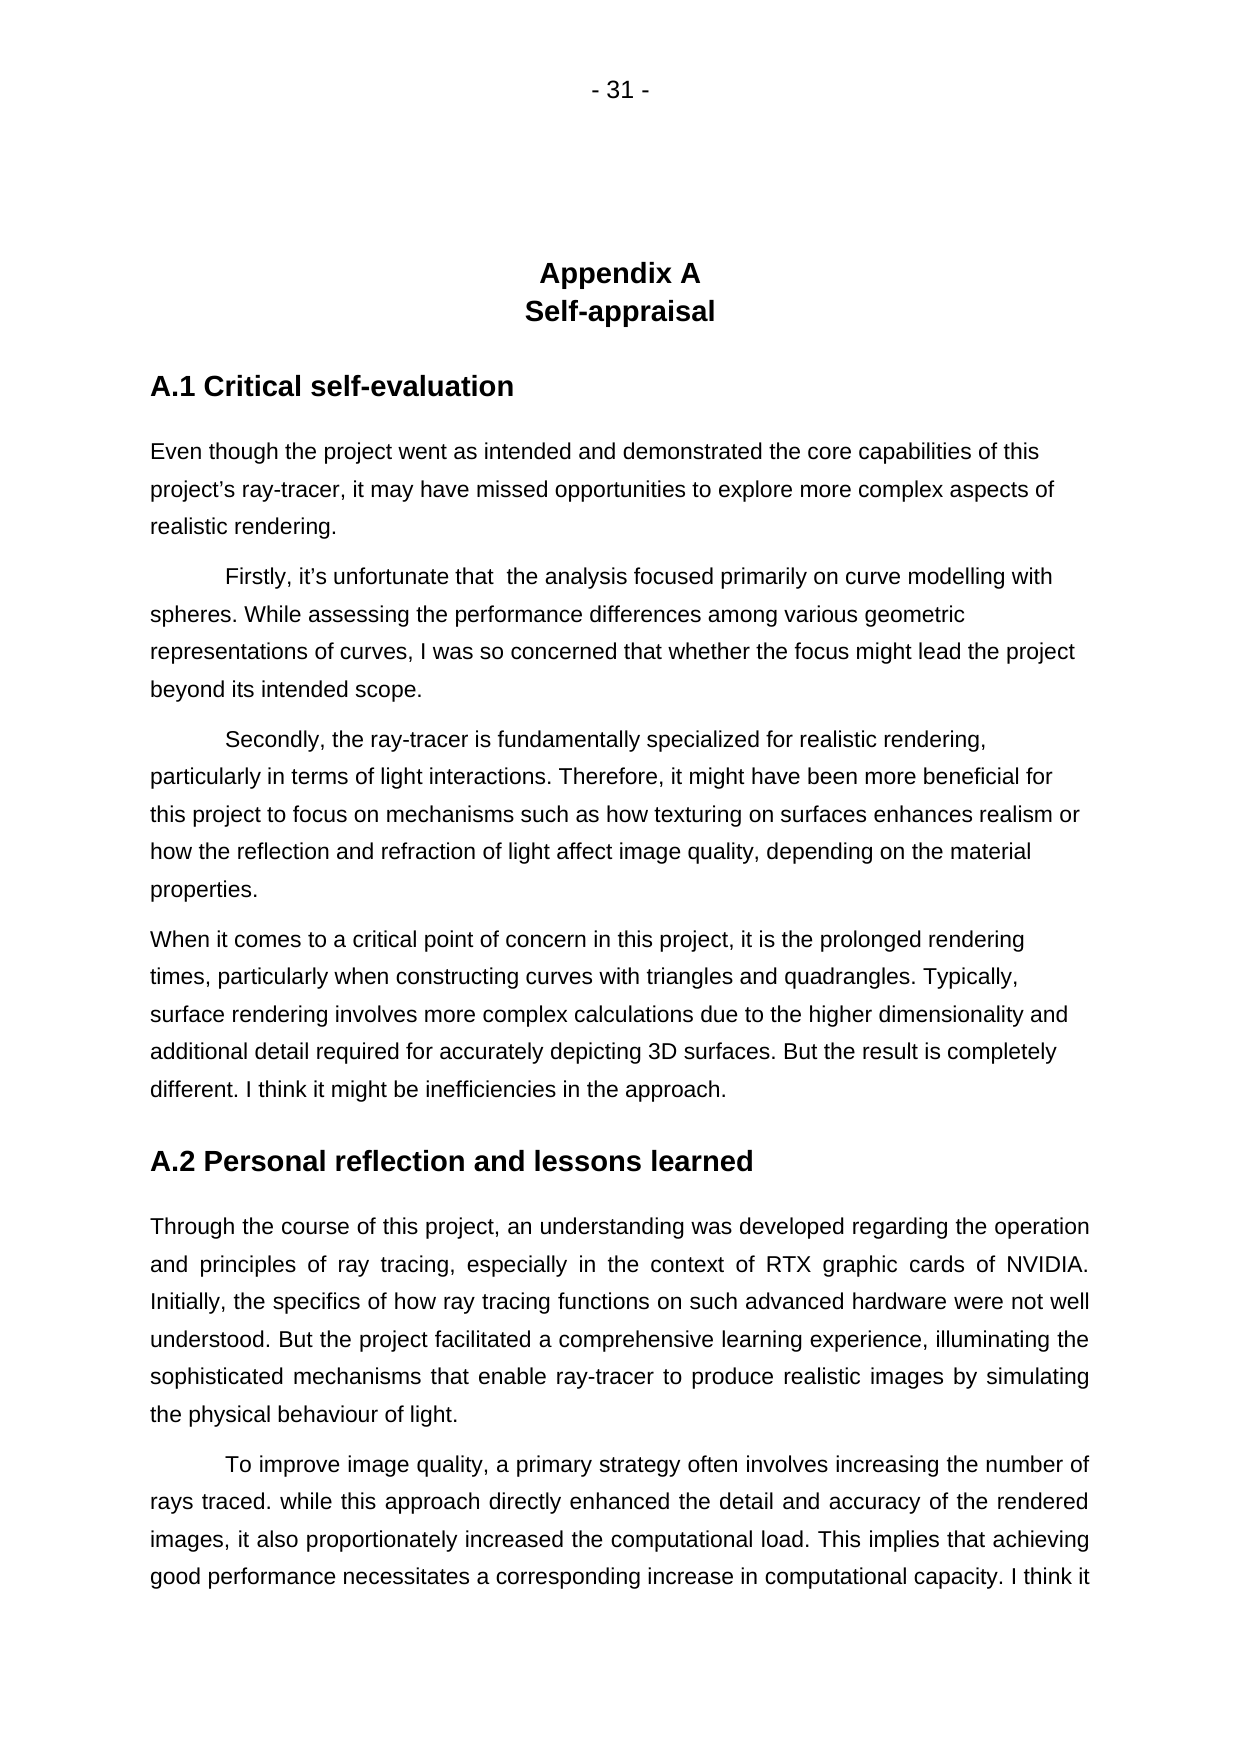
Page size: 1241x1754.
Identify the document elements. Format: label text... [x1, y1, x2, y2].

text Firstly, it’s unfortunate that the analysis focused primarily on curve modelling with spheres. While assessing the performance differences among various geometric representations of curves, I was so concerned that whether the focus might lead the project beyond its intended scope. [150, 552, 1090, 702]
text When it comes to a critical point of concern in this project, it is the prolonged rendering times, particularly when constructing curves with triangles and quadrangles. Typically, surface rendering involves more complex calculations due to the higher dimensionality and additional detail required for accurately depicting 3D surfaces. But the result is completely different. I think it might be inefficiencies in the approach. [150, 915, 1090, 1102]
subtitle Appendix A Self-appraisal [150, 252, 1090, 327]
subtitle A.1 Critical self-evaluation [150, 365, 1090, 402]
text Even though the project went as intended and demonstrated the core capabilities of this project’s ray-tracer, it may have missed opportunities to explore more complex aspects of realistic rendering. [150, 427, 1090, 540]
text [150, 1440, 1090, 1590]
subtitle A.2 Personal reﬂection and lessons learned [150, 1140, 1090, 1177]
text Secondly, the ray-tracer is fundamentally specialized for realistic rendering, particularly in terms of light interactions. Therefore, it might have been more beneficial for this project to focus on mechanisms such as how texturing on surfaces enhances realism or how the reflection and refraction of light affect image quality, depending on the material properties. [150, 715, 1090, 902]
text Through the course of this project, an understanding was developed regarding the operation and principles of ray tracing, especially in the context of RTX graphic cards of NVIDIA. Initially, the specifics of how ray tracing functions on such advanced hardware were not well understood. But the project facilitated a comprehensive learning experience, illuminating the sophisticated mechanisms that enable ray-tracer to produce realistic images by simulating the physical behaviour of light. [150, 1202, 1090, 1427]
